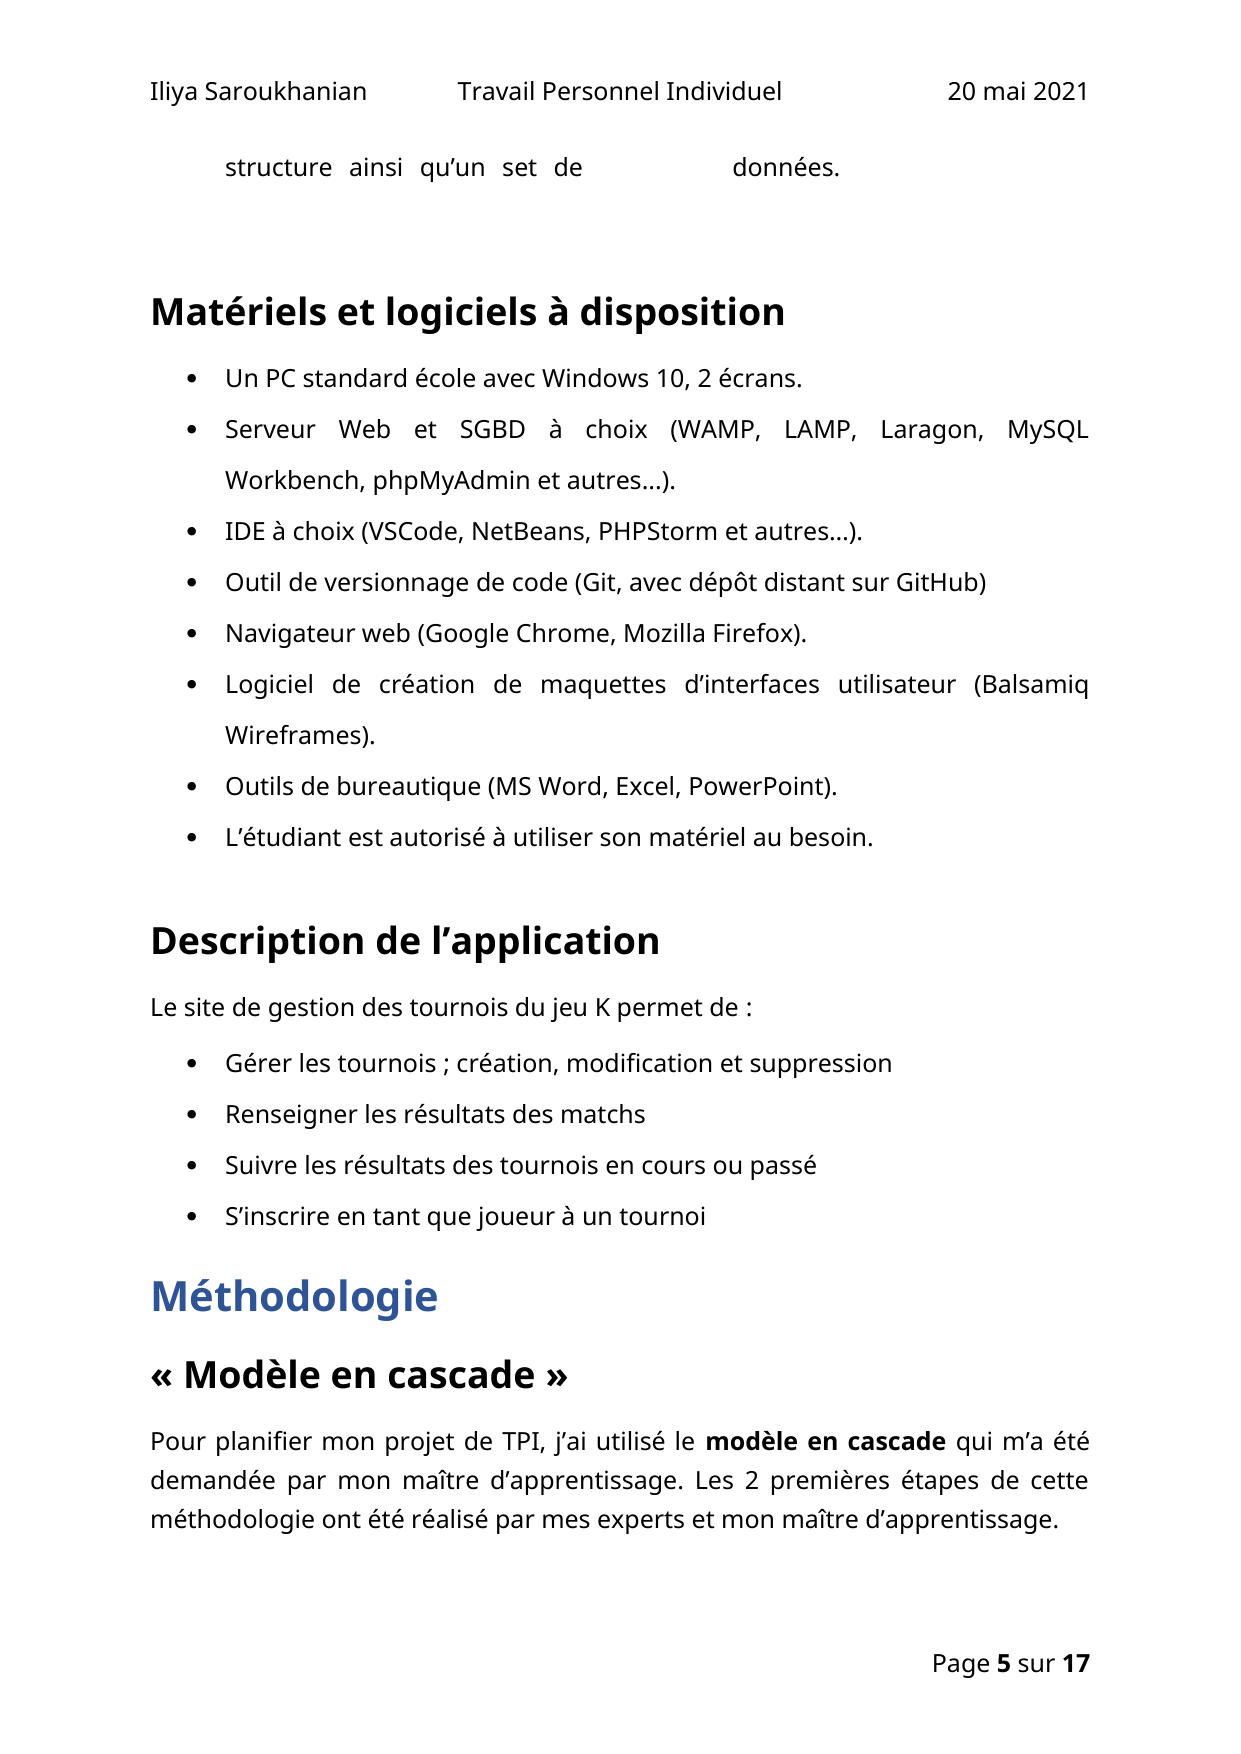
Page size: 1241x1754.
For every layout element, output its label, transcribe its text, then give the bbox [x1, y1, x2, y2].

list Outils de bureautique (MS Word, Excel, PowerPoint). [187, 769, 1090, 803]
text Le site de gestion des tournois du jeu K permet de : [150, 990, 1090, 1024]
list Serveur Web et SGBD à choix (WAMP, LAMP, Laragon, MySQL Workbench, phpMyAdmin et autres...). [187, 411, 1090, 496]
text Description de l’application [150, 915, 1090, 966]
text « Modèle en cascade » [150, 1348, 1090, 1399]
text Pour planifier mon projet de TPI, j’ai utilisé le modèle en cascade qui m’a été demandée par mon maître d’apprentissage. Les 2 premières étapes de cette méthodologie ont été réalisé par mes experts et mon maître d’apprentissage. [150, 1424, 1090, 1536]
list Navigateur web (Google Chrome, Mozilla Firefox). [187, 616, 1090, 649]
list Logiciel de création de maquettes d’interfaces utilisateur (Balsamiq Wireframes). [187, 667, 1090, 752]
list Renseigner les résultats des matchs [187, 1097, 1090, 1131]
text Méthodologie [150, 1267, 1090, 1323]
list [694, 150, 1090, 184]
list L’étudiant est autorisé à utiliser son matériel au besoin. [187, 820, 1090, 854]
list S’inscrire en tant que joueur à un tournoi [187, 1199, 1090, 1233]
list Un dump de la base de données contenant la structure ainsi qu’un set de données. [187, 150, 583, 184]
list Outil de versionnage de code (Git, avec dépôt distant sur GitHub) [187, 564, 1090, 598]
text Matériels et logiciels à disposition [150, 285, 1090, 336]
list Un PC standard école avec Windows 10, 2 écrans. [187, 360, 1090, 394]
list Suivre les résultats des tournois en cours ou passé [187, 1148, 1090, 1182]
list IDE à choix (VSCode, NetBeans, PHPStorm et autres…). [187, 513, 1090, 547]
list Gérer les tournois ; création, modification et suppression [187, 1046, 1090, 1080]
